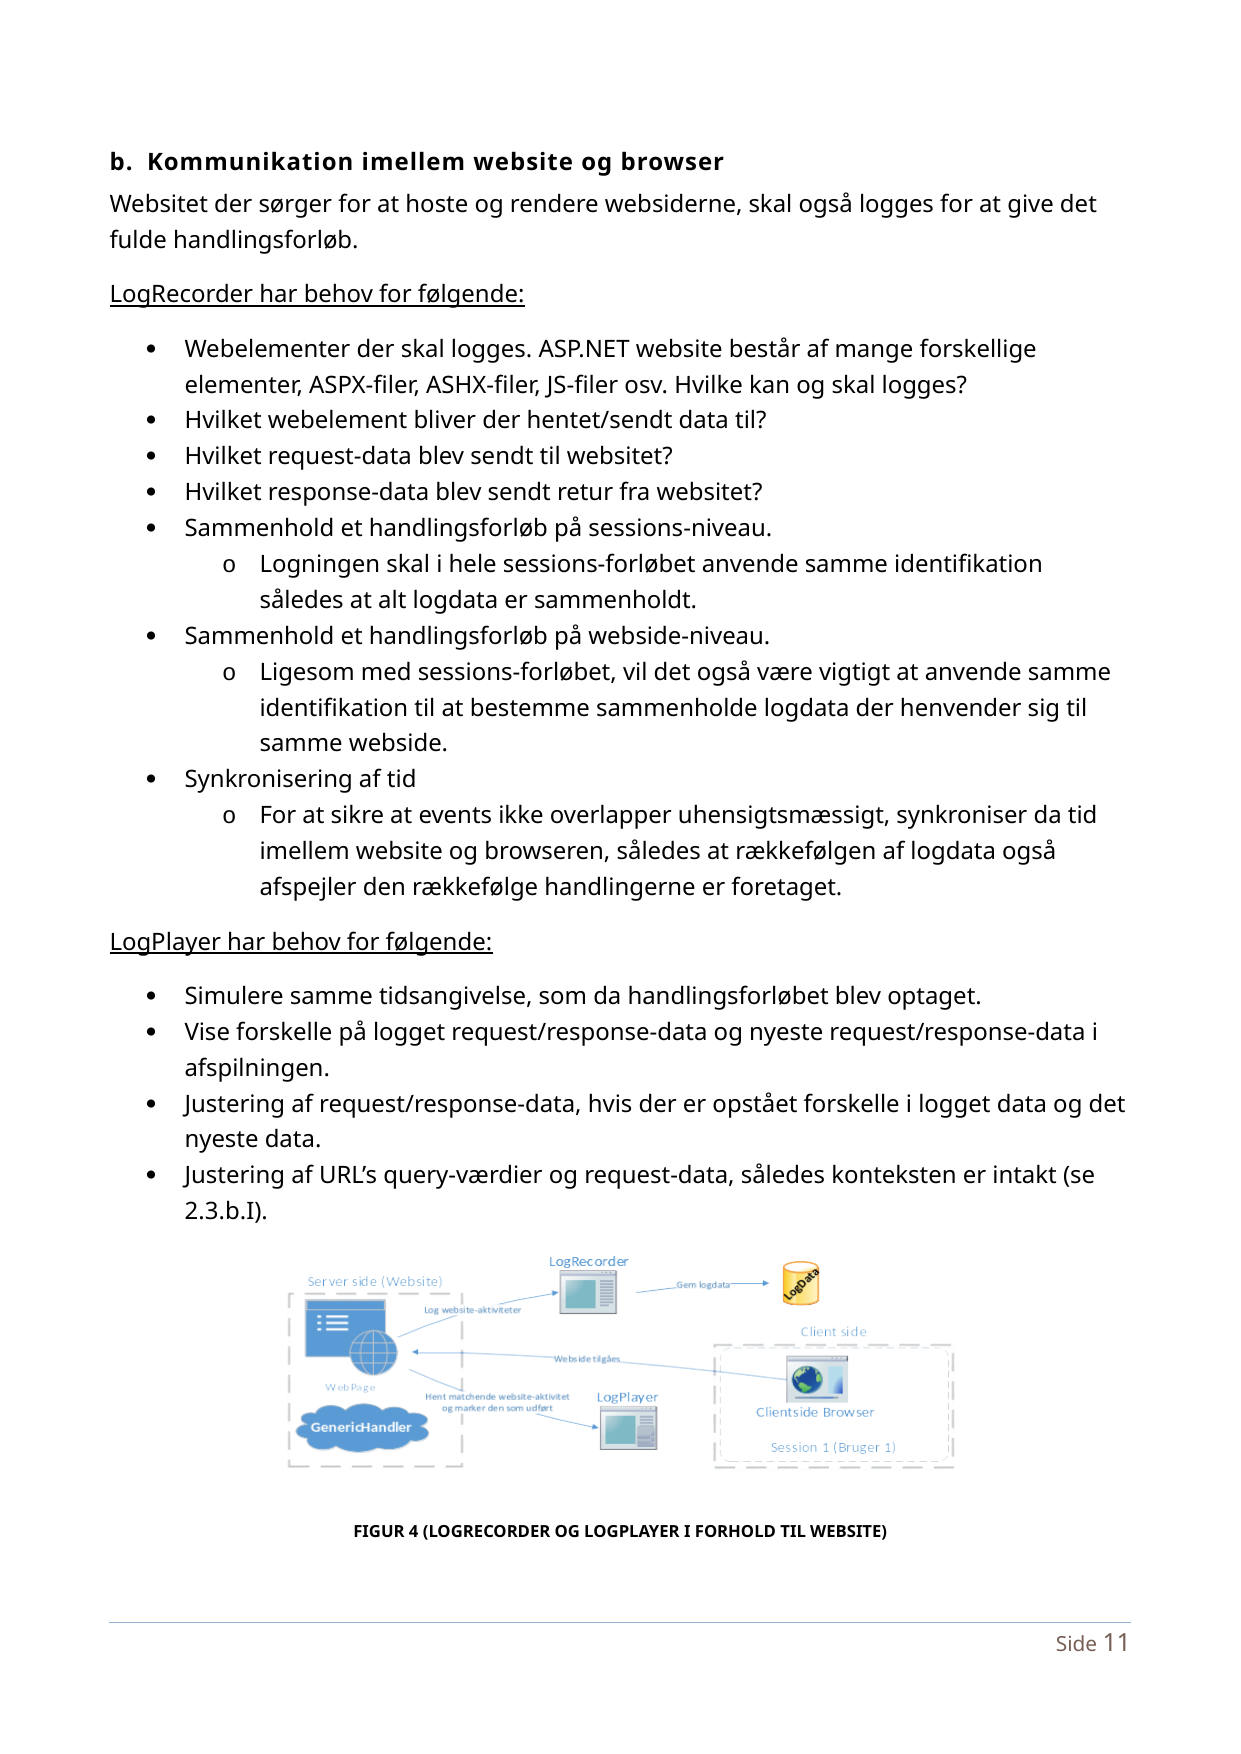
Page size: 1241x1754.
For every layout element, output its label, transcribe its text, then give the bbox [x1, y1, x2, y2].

text Figur 4 (LogRecorder og LogPlayer i forhold til website) [109, 1520, 1131, 1543]
list Sammenhold et handlingsforløb på sessions-niveau. [147, 511, 1131, 543]
text LogPlayer har behov for følgende: [109, 924, 1131, 957]
list Webelementer der skal logges. ASP.NET website består af mange forskellige elementer, ASPX-filer, ASHX-filer, JS-filer osv. Hvilke kan og skal logges? [147, 332, 1131, 400]
text Websitet der sørger for at hoste og rendere websiderne, skal også logges for at give det fulde handlingsforløb. [109, 187, 1131, 255]
list For at sikre at events ikke overlapper uhensigtsmæssigt, synkroniser da tid imellem website og browseren, således at rækkefølgen af logdata også afspejler den rækkefølge handlingerne er foretaget. [222, 798, 1131, 902]
list Ligesom med sessions-forløbet, vil det også være vigtigt at anvende samme identifikation til at bestemme sammenholde logdata der henvender sig til samme webside. [222, 654, 1131, 759]
list Justering af request/response-data, hvis der er opstået forskelle i logget data og det nyeste data. [147, 1086, 1131, 1155]
list Synkronisering af tid [147, 762, 1131, 795]
list Simulere samme tidsangivelse, som da handlingsforløbet blev optaget. [147, 979, 1131, 1012]
list Hvilket request-data blev sendt til websitet? [147, 439, 1131, 472]
list Vise forskelle på logget request/response-data og nyeste request/response-data i afspilningen. [147, 1015, 1131, 1083]
list Justering af URL’s query-værdier og request-data, således konteksten er intakt (se 2.3.b.I). [147, 1158, 1131, 1227]
text LogRecorder har behov for følgende: [109, 277, 1131, 310]
subtitle Kommunikation imellem website og browser [109, 144, 1131, 177]
list Hvilket response-data blev sendt retur fra websitet? [147, 475, 1131, 508]
list Logningen skal i hele sessions-forløbet anvende samme identifikation således at alt logdata er sammenholdt. [222, 547, 1131, 615]
list Hvilket webelement bliver der hentet/sendt data til? [147, 403, 1131, 436]
list Sammenhold et handlingsforløb på webside-niveau. [147, 618, 1131, 651]
